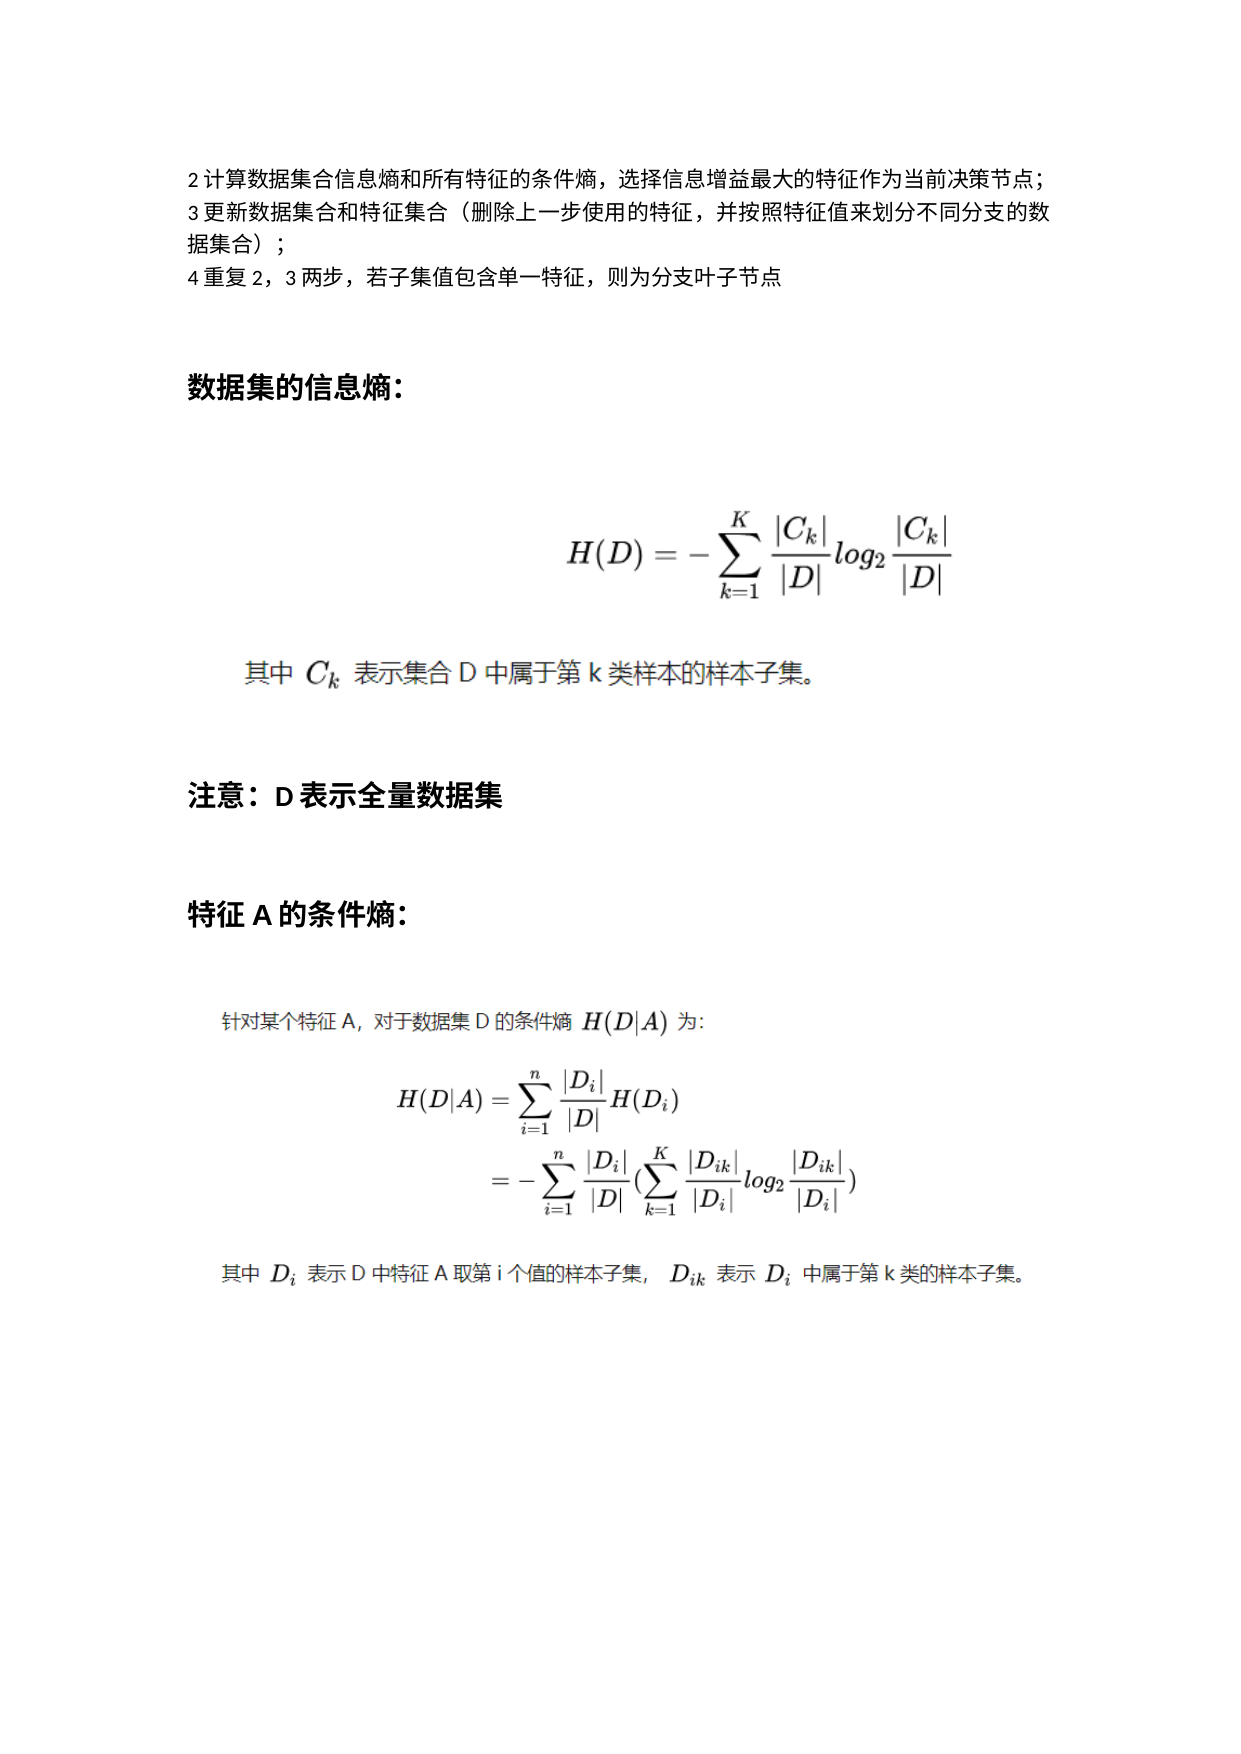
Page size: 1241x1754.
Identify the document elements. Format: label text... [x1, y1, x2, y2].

subtitle 数据集的信息熵： [187, 354, 1053, 419]
picture [187, 998, 1053, 1303]
picture [187, 472, 1052, 715]
subtitle 特征A的条件熵： [187, 880, 1053, 945]
text 3更新数据集合和特征集合（删除上一步使用的特征，并按照特征值来划分不同分支的数据集合）； [187, 194, 1053, 259]
text 2计算数据集合信息熵和所有特征的条件熵，选择信息增益最大的特征作为当前决策节点； [187, 162, 1053, 194]
subtitle 注意：D表示全量数据集 [187, 761, 1053, 826]
text 4重复 2，3 两步，若子集值包含单一特征，则为分支叶子节点 [187, 259, 1053, 292]
